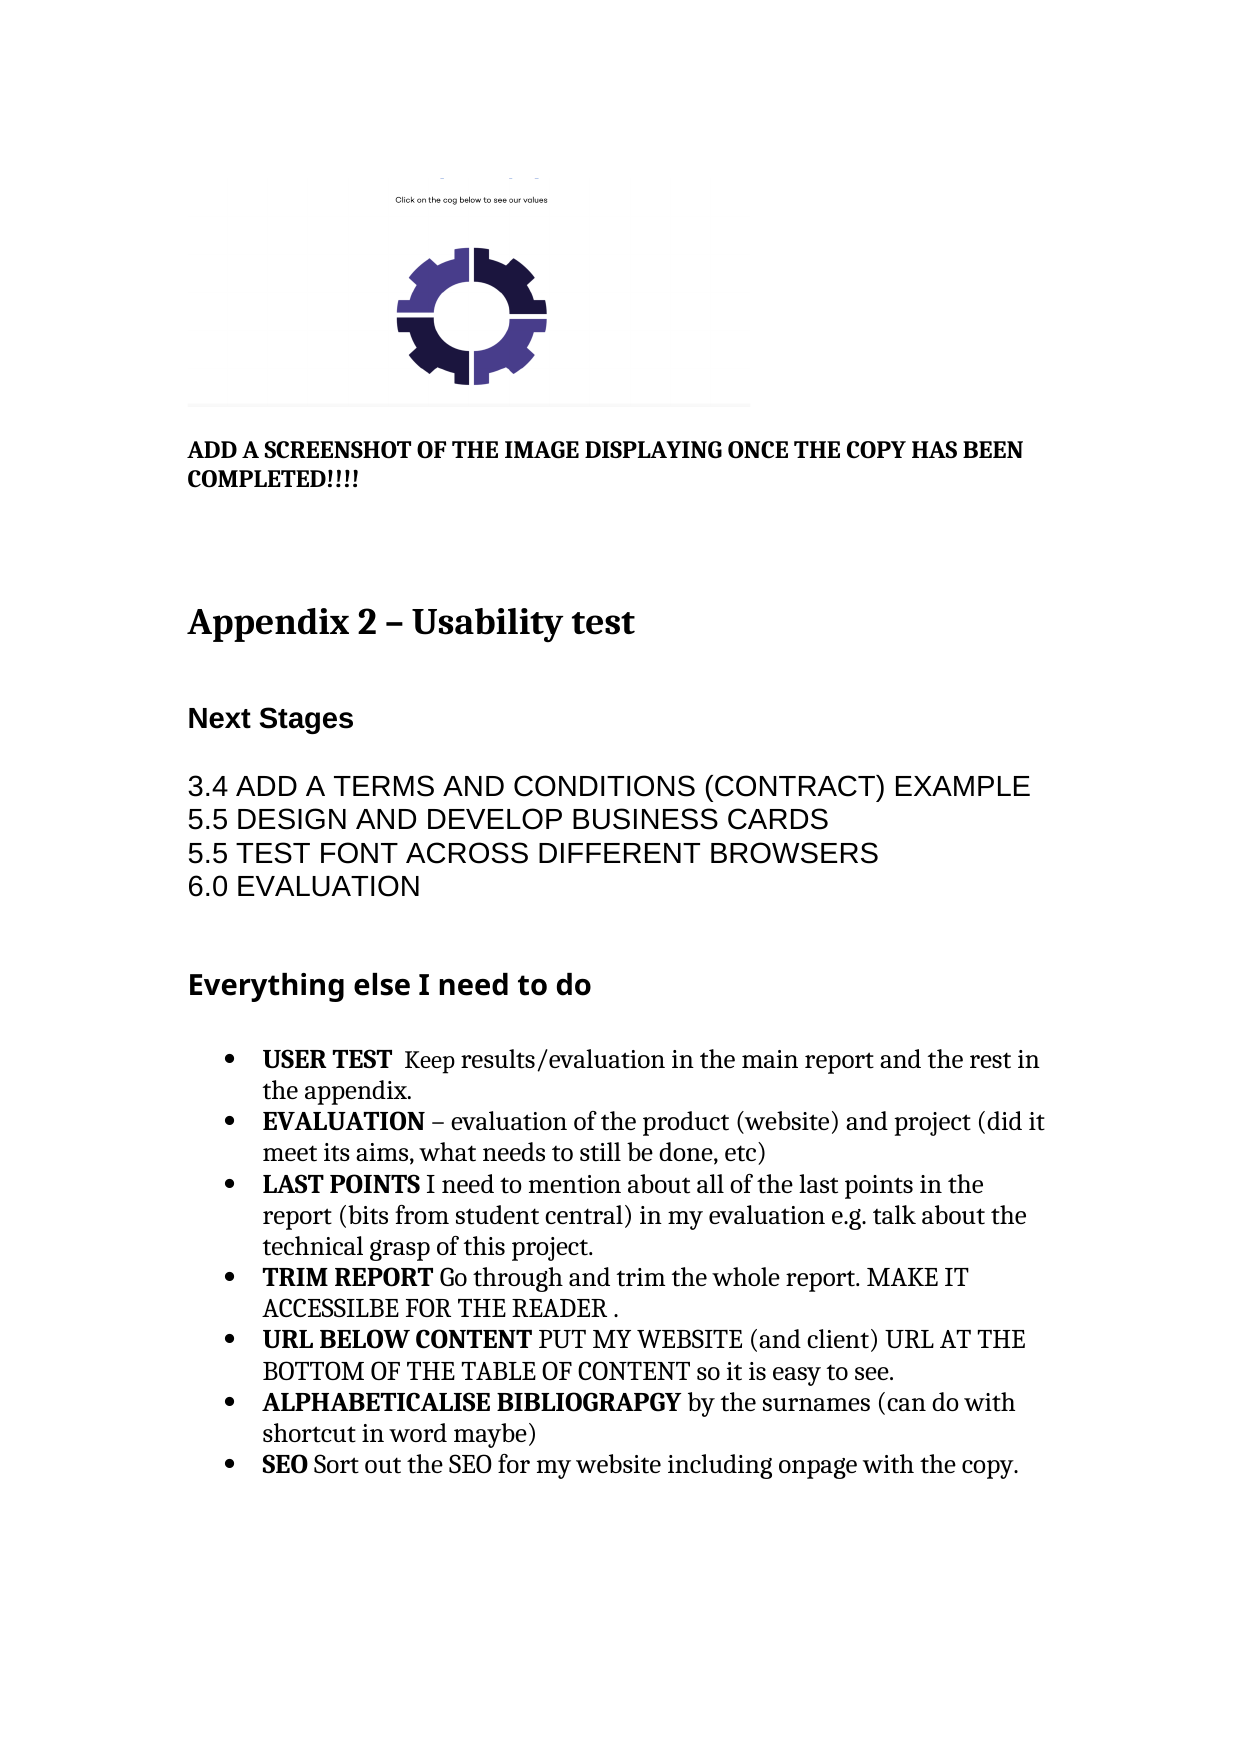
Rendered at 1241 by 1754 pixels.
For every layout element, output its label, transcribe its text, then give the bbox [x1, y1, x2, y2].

text ADD A SCREENSHOT OF THE IMAGE DISPLAYING ONCE THE COPY HAS BEEN COMPLETED!!!! [187, 436, 1053, 493]
text 3.4 ADD A TERMS AND CONDITIONS (CONTRACT) EXAMPLE [187, 768, 1053, 802]
text 5.5 TEST FONT ACROSS DIFFERENT BROWSERS [187, 836, 1053, 869]
text Next Stages [187, 701, 1053, 735]
list USER TEST Keep results/evaluation in the main report and the rest in the appendix. [225, 1044, 1053, 1106]
text 5.5 DESIGN AND DEVELOP BUSINESS CARDS [187, 802, 1053, 836]
list TRIM REPORT Go through and trim the whole report. MAKE IT ACCESSILBE FOR THE READER . [225, 1262, 1053, 1324]
list EVALUATION – evaluation of the product (website) and project (did it meet its aims, what needs to still be done, etc) [225, 1106, 1053, 1169]
subtitle Appendix 2 – Usability test [187, 601, 1053, 644]
list SEO Sort out the SEO for my website including onpage with the copy. [225, 1449, 1053, 1480]
list ALPHABETICALISE BIBLIOGRAPGY by the surnames (can do with shortcut in word maybe) [225, 1387, 1053, 1449]
list URL BELOW CONTENT PUT MY WEBSITE (and client) URL AT THE BOTTOM OF THE TABLE OF CONTENT so it is easy to see. [225, 1324, 1053, 1387]
list LAST POINTS I need to mention about all of the last points in the report (bits from student central) in my evaluation e.g. talk about the technical grasp of this project. [225, 1169, 1053, 1262]
picture [187, 178, 751, 407]
text Everything else I need to do [187, 965, 1053, 1004]
text 6.0 EVALUATION [187, 869, 1053, 903]
